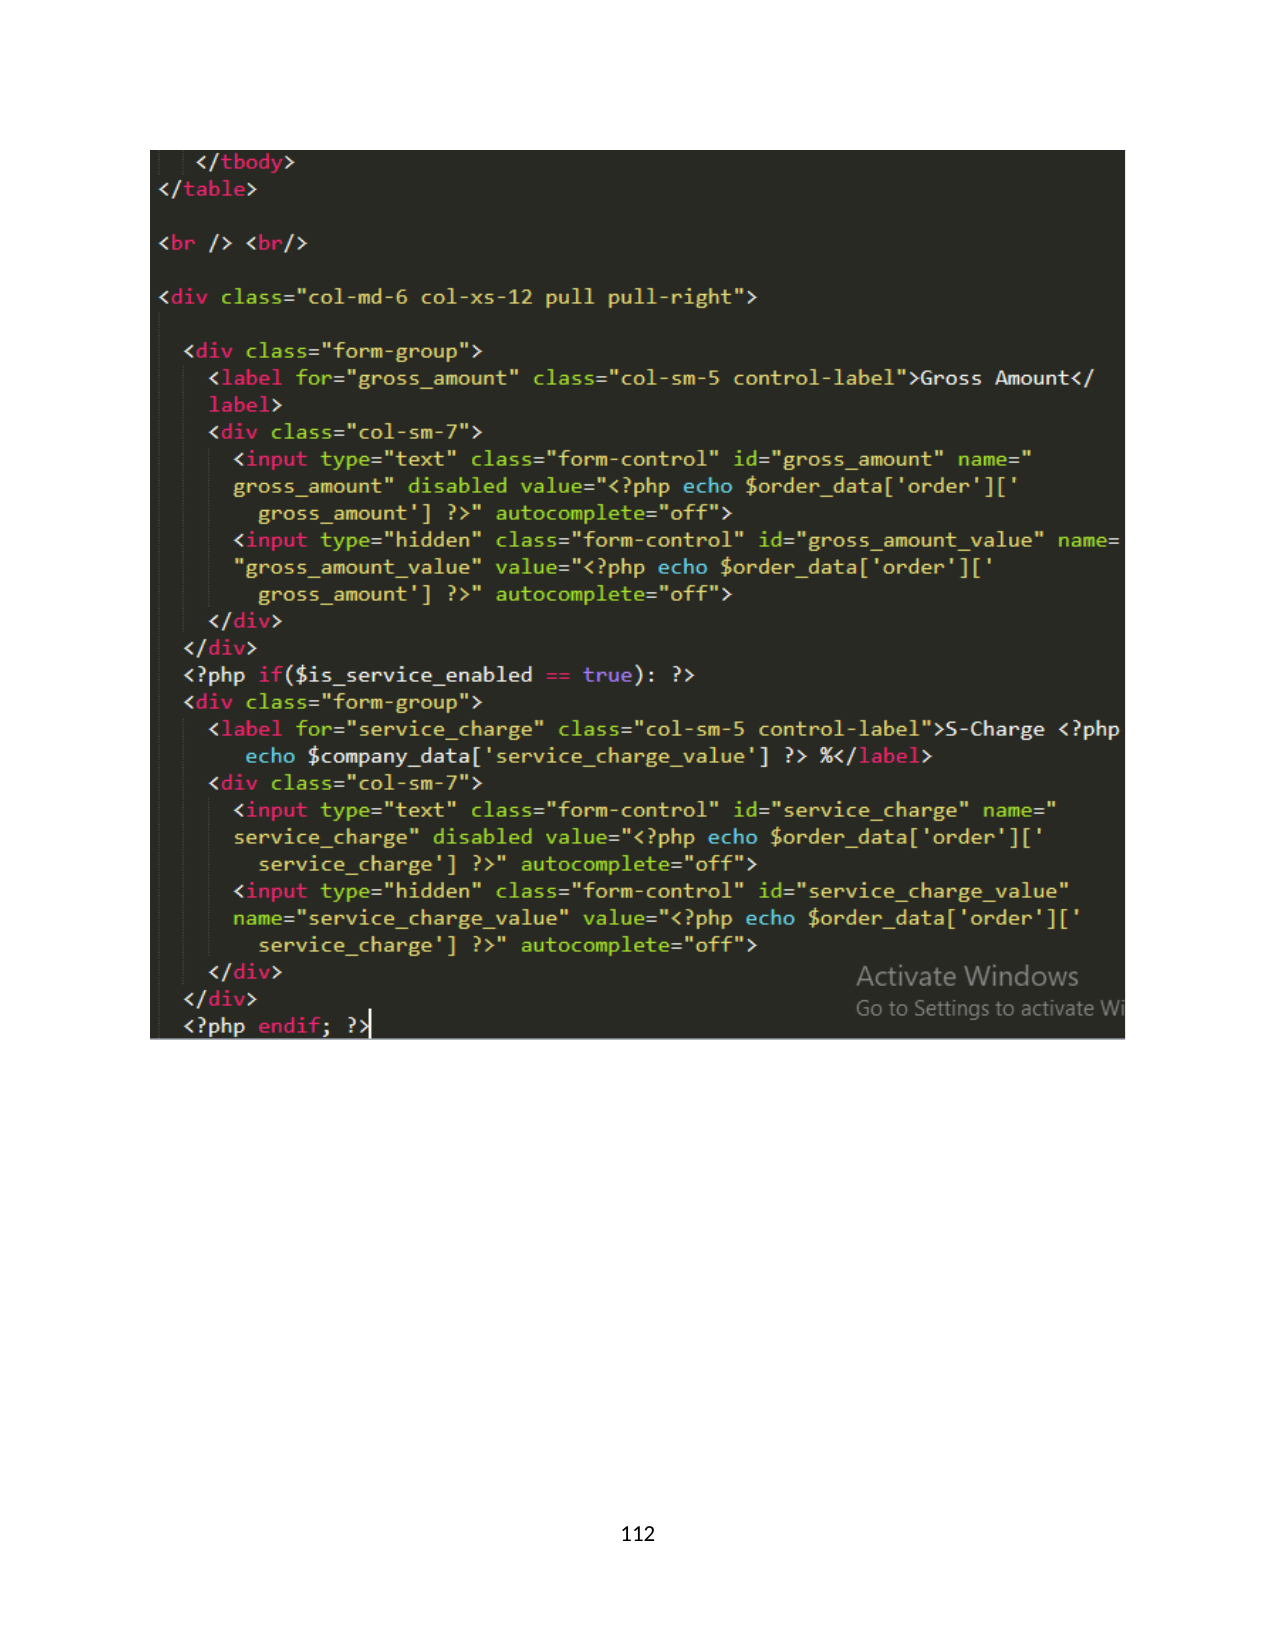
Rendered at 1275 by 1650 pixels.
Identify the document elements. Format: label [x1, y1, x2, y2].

picture [150, 150, 1125, 1040]
